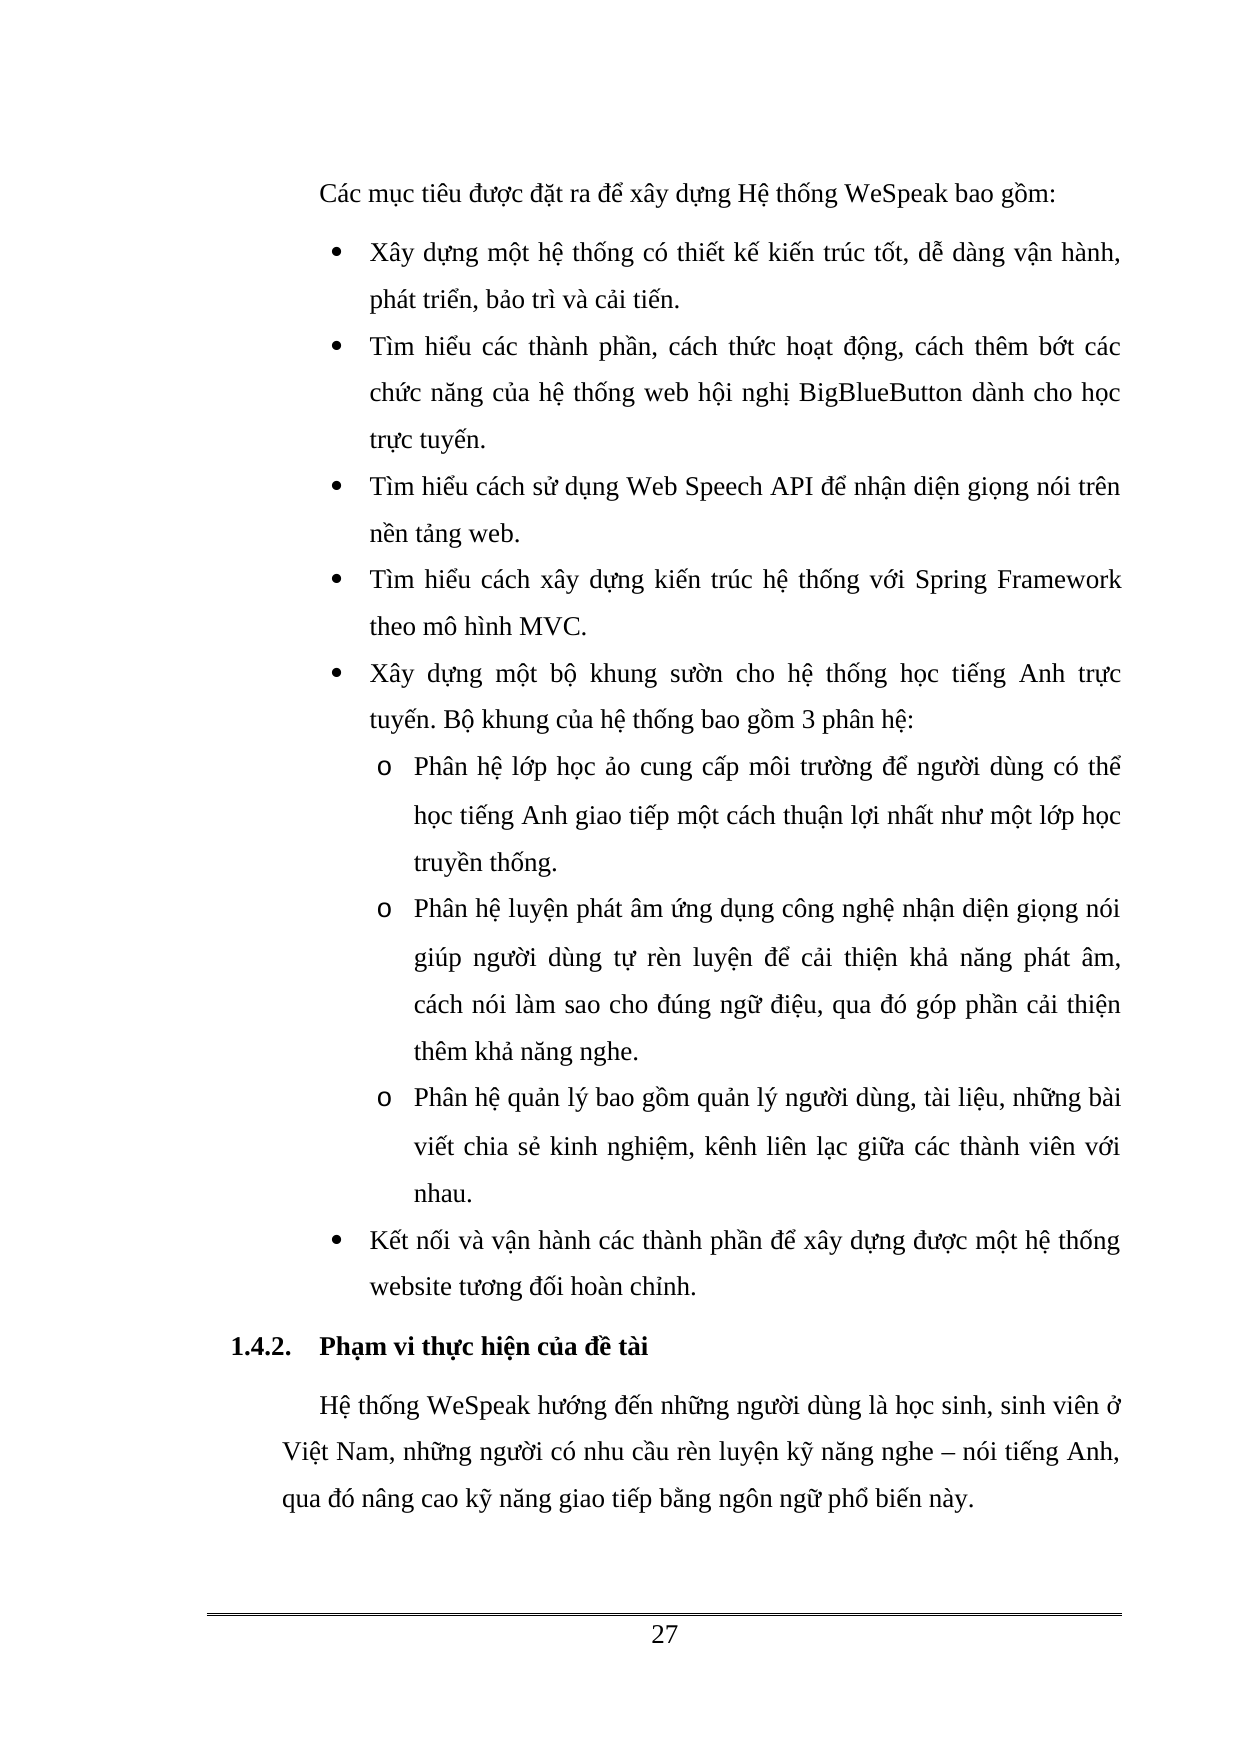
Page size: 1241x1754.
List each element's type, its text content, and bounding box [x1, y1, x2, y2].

list Phân hệ lớp học ảo cung cấp môi trường để người dùng có thể học tiếng Anh giao tiếp một cách thuận lợi nhất như một lớp học truyền thống. [376, 750, 1122, 877]
text Hệ thống WeSpeak hướng đến những người dùng là học sinh, sinh viên ở Việt Nam, những người có nhu cầu rèn luyện kỹ năng nghe – nói tiếng Anh, qua đó nâng cao kỹ năng giao tiếp bằng ngôn ngữ phổ biến này. [282, 1389, 1122, 1513]
list Tìm hiểu các thành phần, cách thức hoạt động, cách thêm bớt các chức năng của hệ thống web hội nghị BigBlueButton dành cho học trực tuyến. [332, 330, 1122, 454]
list Phân hệ luyện phát âm ứng dụng công nghệ nhận diện giọng nói giúp người dùng tự rèn luyện để cải thiện khả năng phát âm, cách nói làm sao cho đúng ngữ điệu, qua đó góp phần cải thiện thêm khả năng nghe. [376, 892, 1122, 1066]
list Xây dựng một bộ khung sườn cho hệ thống học tiếng Anh trực tuyến. Bộ khung của hệ thống bao gồm 3 phân hệ: [332, 657, 1122, 735]
list Kết nối và vận hành các thành phần để xây dựng được một hệ thống website tương đối hoàn chỉnh. [332, 1224, 1122, 1302]
subtitle Phạm vi thực hiện của đề tài [230, 1330, 1122, 1361]
list Phân hệ quản lý bao gồm quản lý người dùng, tài liệu, những bài viết chia sẻ kinh nghiệm, kênh liên lạc giữa các thành viên với nhau. [376, 1081, 1122, 1208]
list Tìm hiểu cách xây dựng kiến trúc hệ thống với Spring Framework theo mô hình MVC. [332, 563, 1122, 641]
list Tìm hiểu cách sử dụng Web Speech API để nhận diện giọng nói trên nền tảng web. [332, 470, 1122, 548]
text Các mục tiêu được đặt ra để xây dựng Hệ thống WeSpeak bao gồm: [282, 177, 1122, 208]
list Xây dựng một hệ thống có thiết kế kiến trúc tốt, dễ dàng vận hành, phát triển, bảo trì và cải tiến. [332, 236, 1122, 314]
